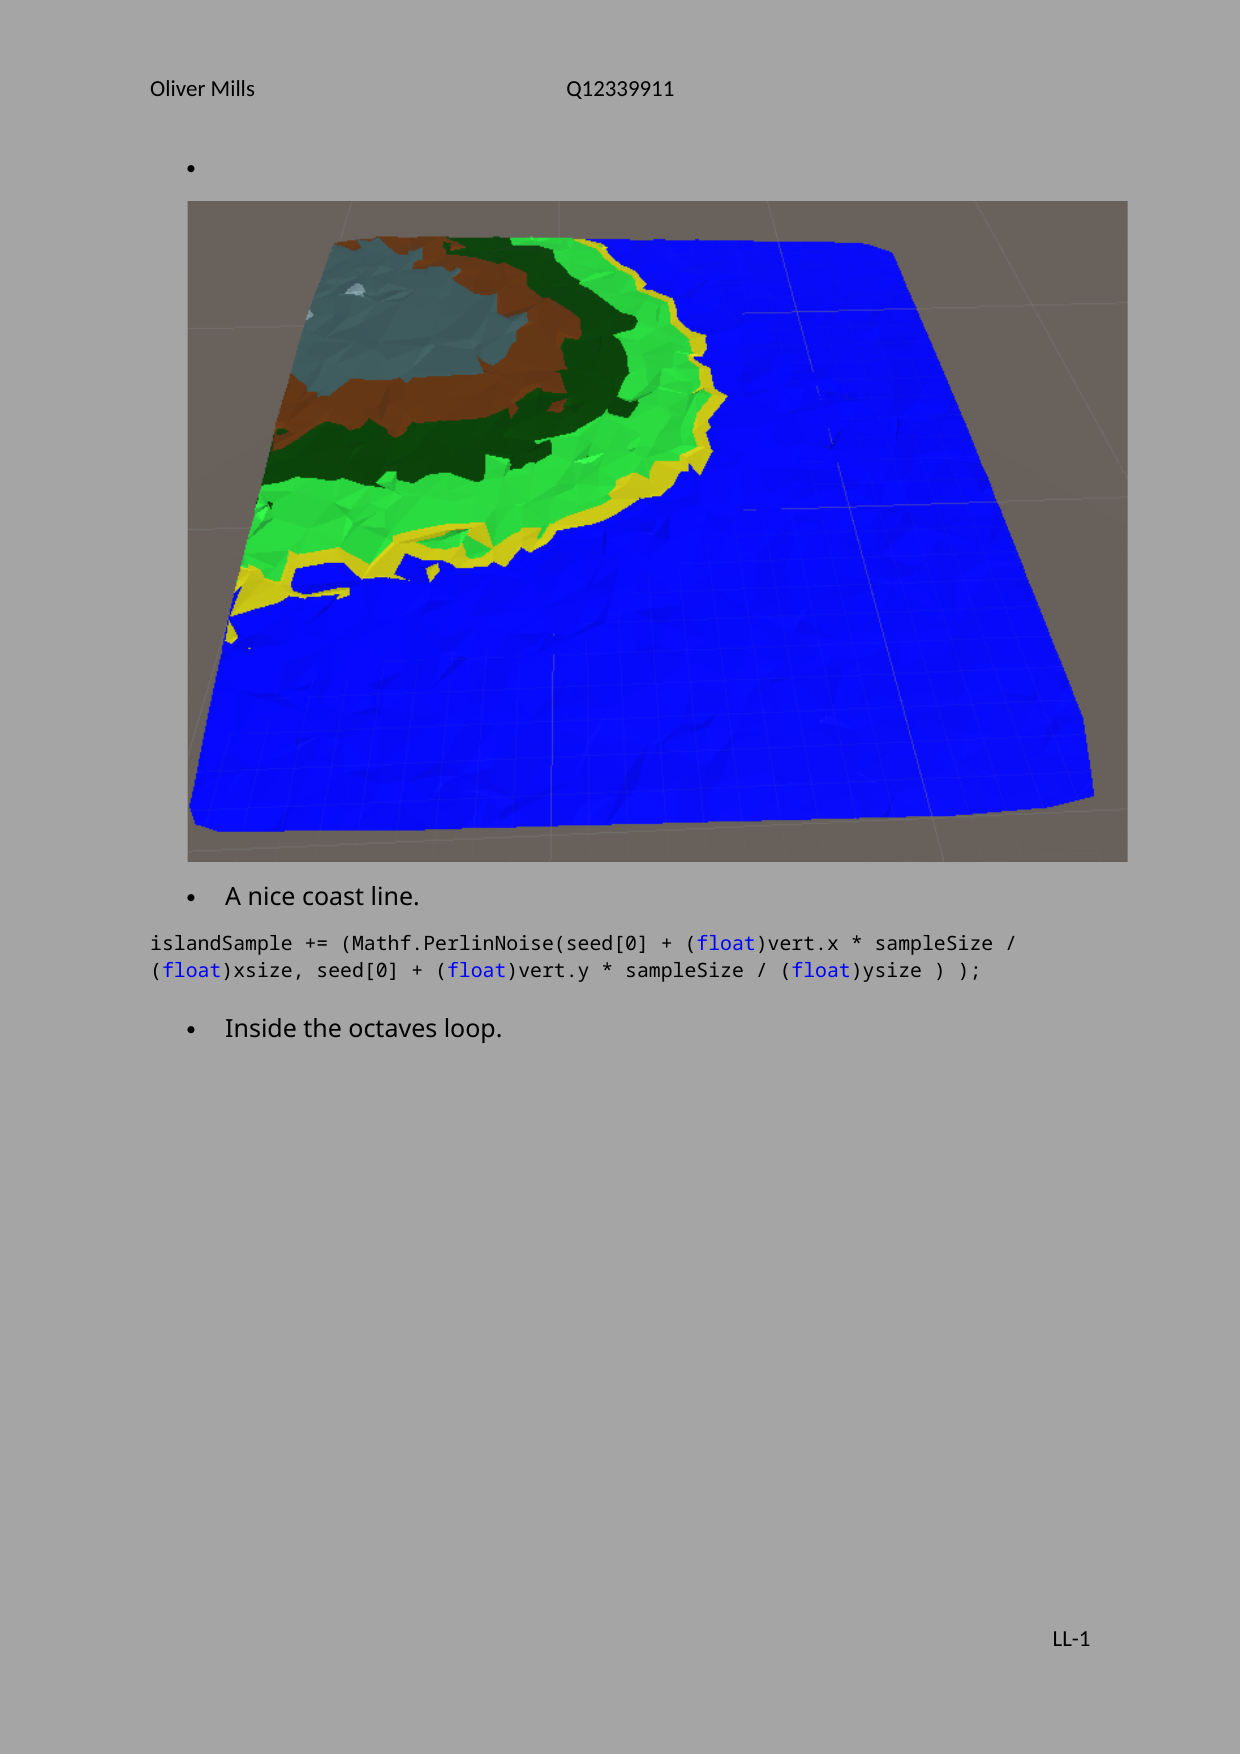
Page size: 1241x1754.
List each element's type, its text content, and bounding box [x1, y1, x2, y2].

text islandSample += (Mathf.PerlinNoise(seed[0] + (float)vert.x * sampleSize / (float)xsize, seed[0] + (float)vert.y * sampleSize / (float)ysize ) ); [150, 929, 1090, 983]
picture [187, 201, 1128, 862]
list A nice coast line. [187, 878, 1090, 912]
list Inside the octaves loop. [187, 1010, 1090, 1044]
